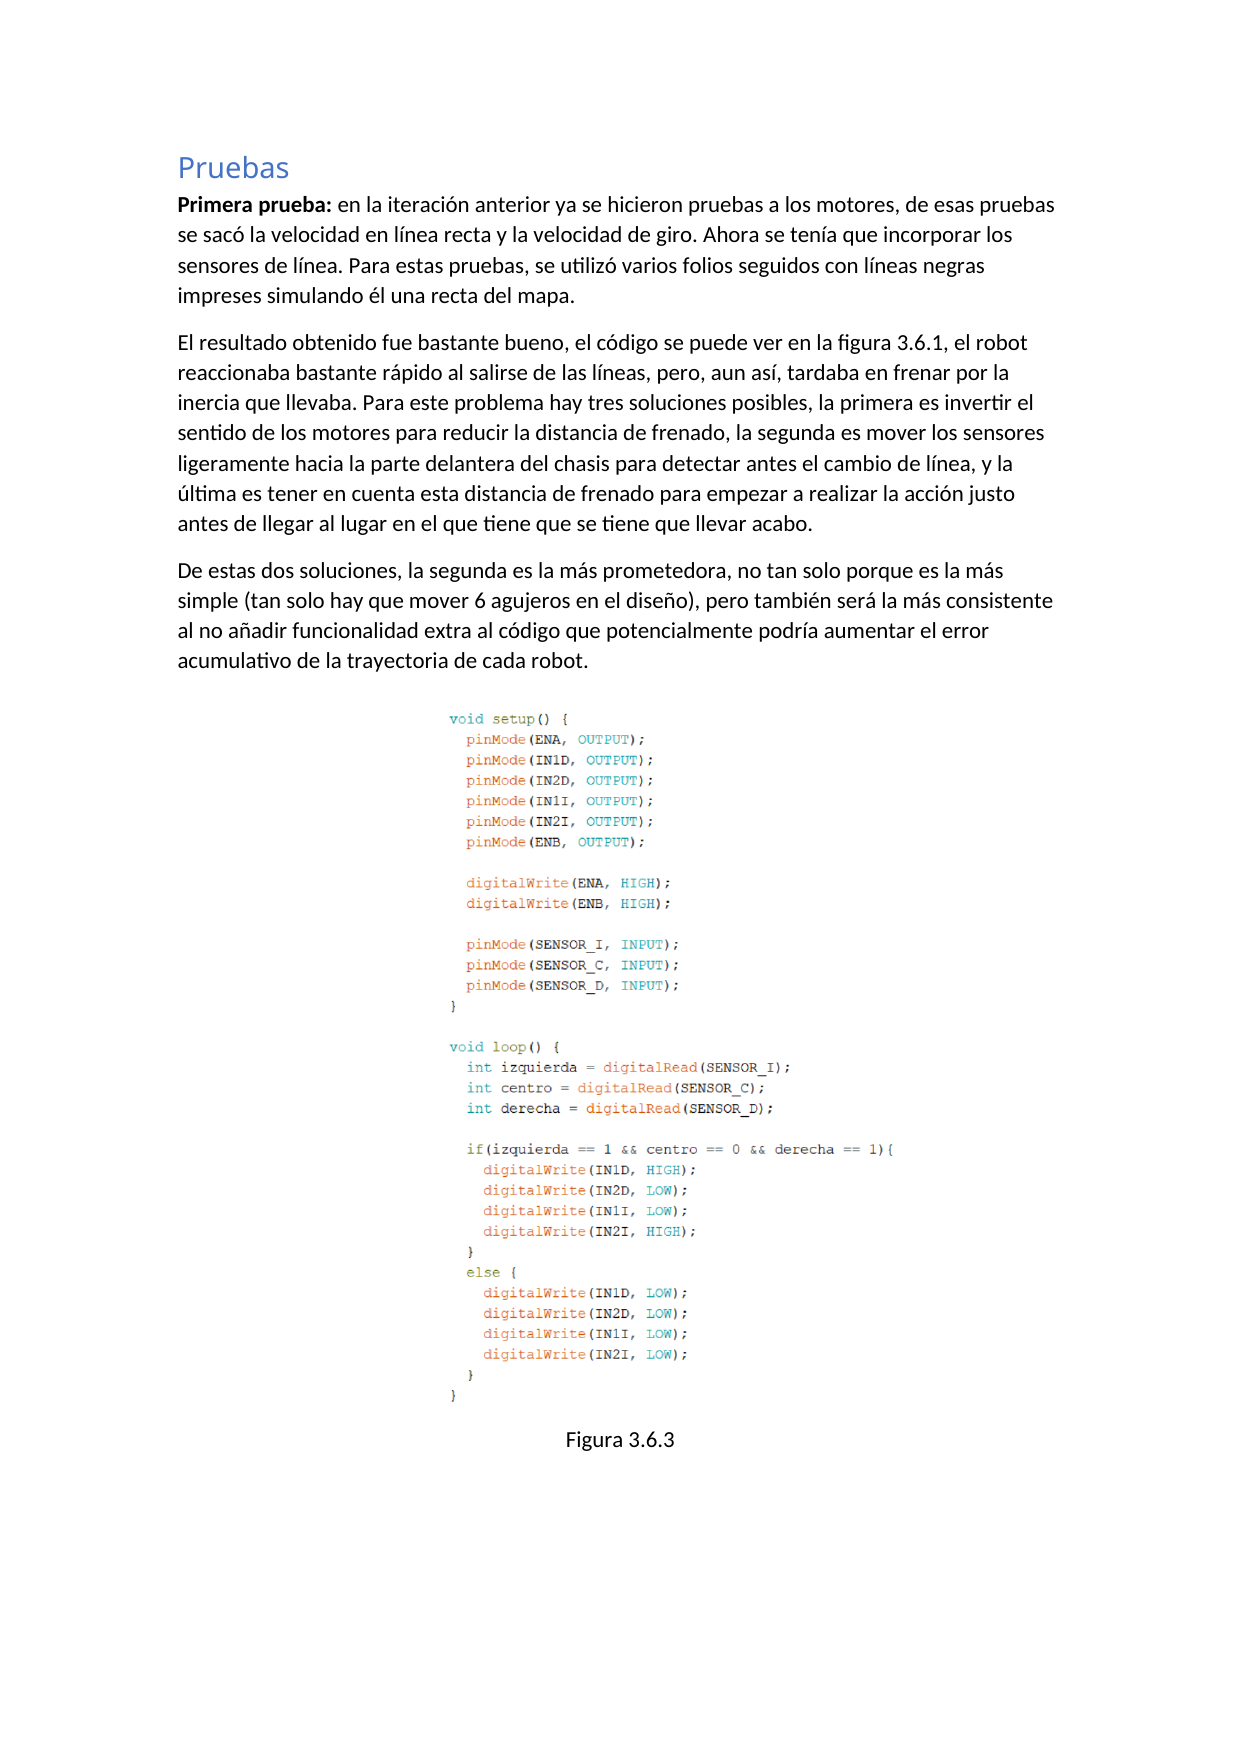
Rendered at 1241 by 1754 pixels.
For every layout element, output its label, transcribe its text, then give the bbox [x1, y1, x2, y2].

picture [445, 701, 908, 1412]
text Pruebas [177, 148, 1063, 187]
text De estas dos soluciones, la segunda es la más prometedora, no tan solo porque es la más simple (tan solo hay que mover 6 agujeros en el diseño), pero también será la más consistente al no añadir funcionalidad extra al código que potencialmente podría aumentar el error acumulativo de la trayectoria de cada robot. [177, 556, 1063, 675]
text Primera prueba: en la iteración anterior ya se hicieron pruebas a los motores, de esas pruebas se sacó la velocidad en línea recta y la velocidad de giro. Ahora se tenía que incorporar los sensores de línea. Para estas pruebas, se utilizó varios folios seguidos con líneas negras impreses simulando él una recta del mapa. [177, 190, 1063, 309]
text El resultado obtenido fue bastante bueno, el código se puede ver en la figura 3.6.1, el robot reaccionaba bastante rápido al salirse de las líneas, pero, aun así, tardaba en frenar por la inercia que llevaba. Para este problema hay tres soluciones posibles, la primera es invertir el sentido de los motores para reducir la distancia de frenado, la segunda es mover los sensores ligeramente hacia la parte delantera del chasis para detectar antes el cambio de línea, y la última es tener en cuenta esta distancia de frenado para empezar a realizar la acción justo antes de llegar al lugar en el que tiene que se tiene que llevar acabo. [177, 328, 1063, 537]
